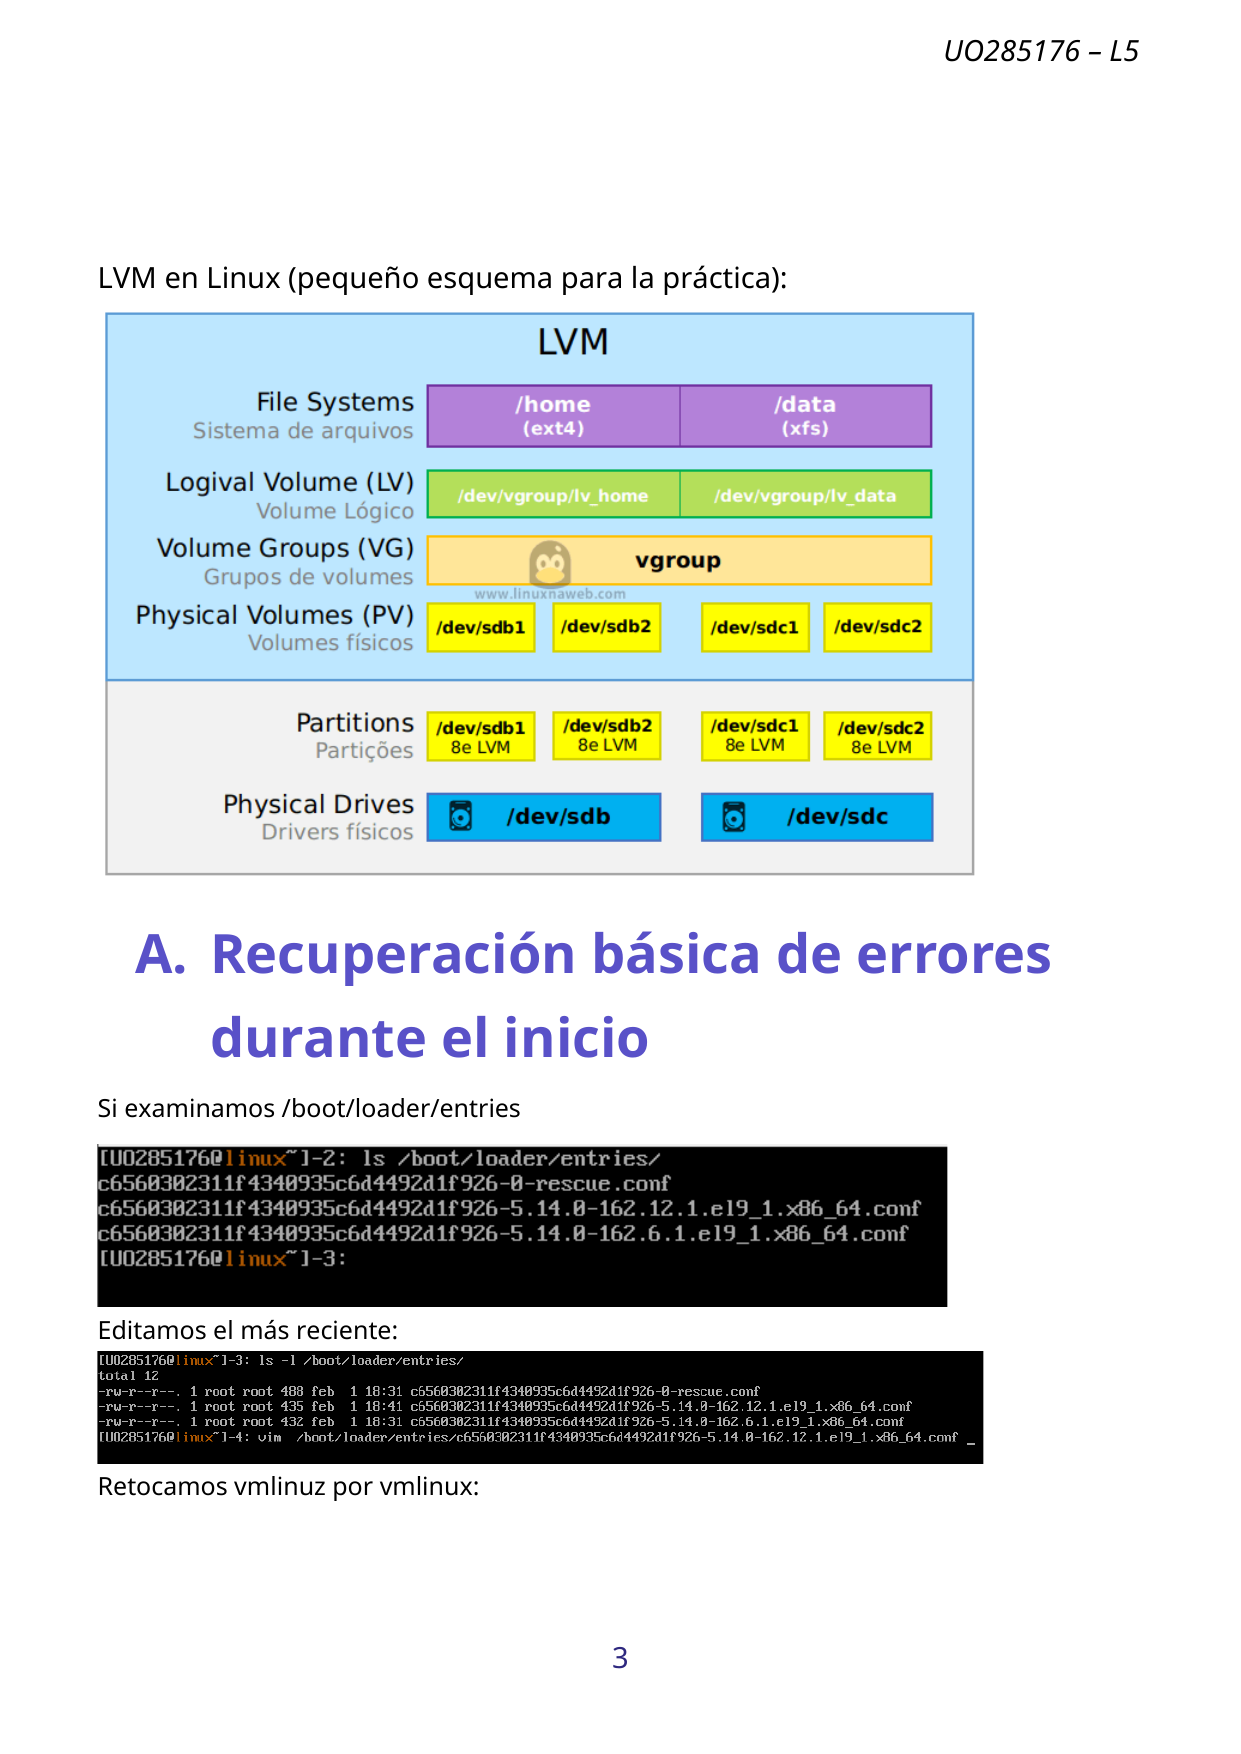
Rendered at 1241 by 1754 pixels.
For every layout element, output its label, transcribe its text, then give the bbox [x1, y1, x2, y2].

picture [97, 1144, 948, 1307]
text LVM en Linux (pequeño esquema para la práctica): [97, 257, 1143, 297]
text Retocamos vmlinuz por vmlinux: [97, 1469, 1143, 1503]
subtitle Recuperación básica de errores durante el inicio [135, 915, 1143, 1074]
text Si examinamos /boot/loader/entries [97, 1091, 1143, 1125]
picture [97, 1351, 984, 1464]
picture [97, 303, 984, 885]
text Editamos el más reciente: [97, 1312, 1143, 1346]
